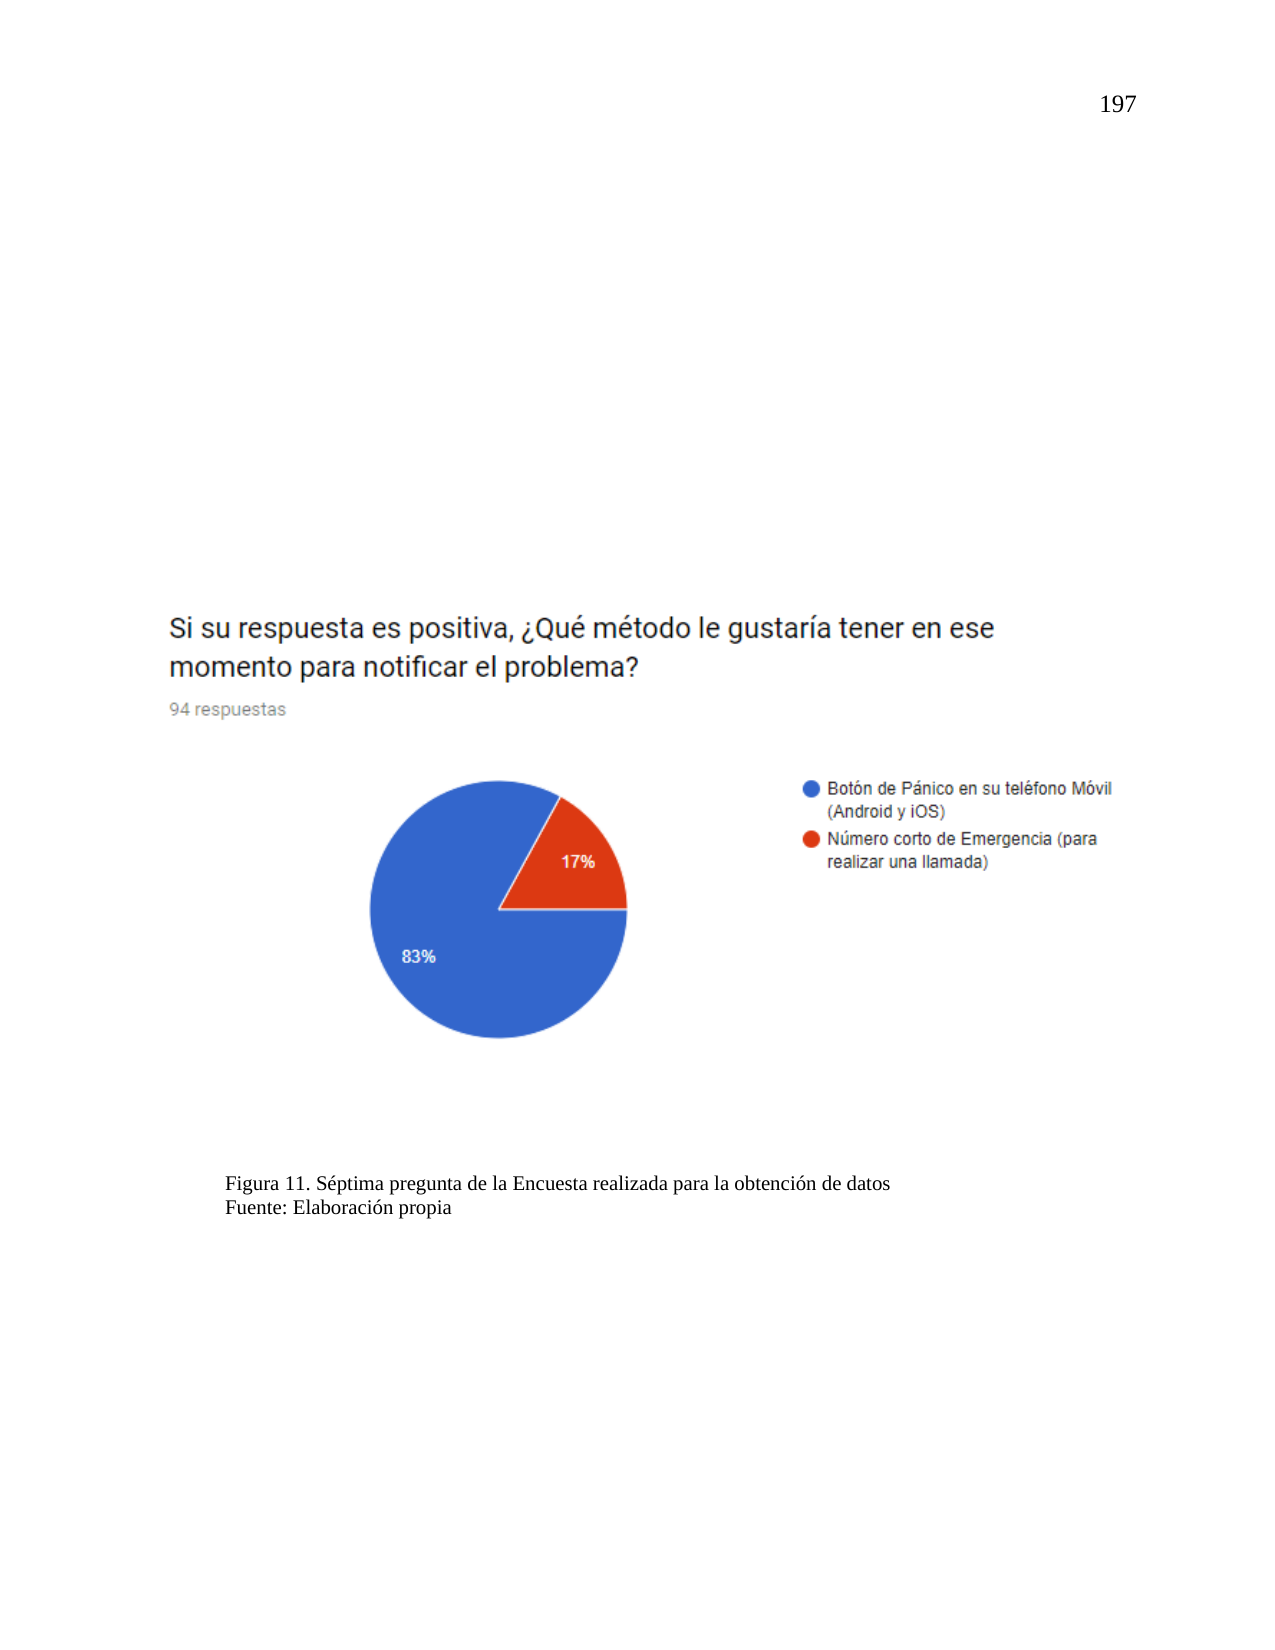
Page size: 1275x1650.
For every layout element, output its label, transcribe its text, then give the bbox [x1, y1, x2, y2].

text Figura 11. Séptima pregunta de la Encuesta realizada para la obtención de datos [150, 1171, 1125, 1195]
text Fuente: Elaboración propia [150, 1195, 1125, 1219]
picture [161, 608, 1114, 1056]
